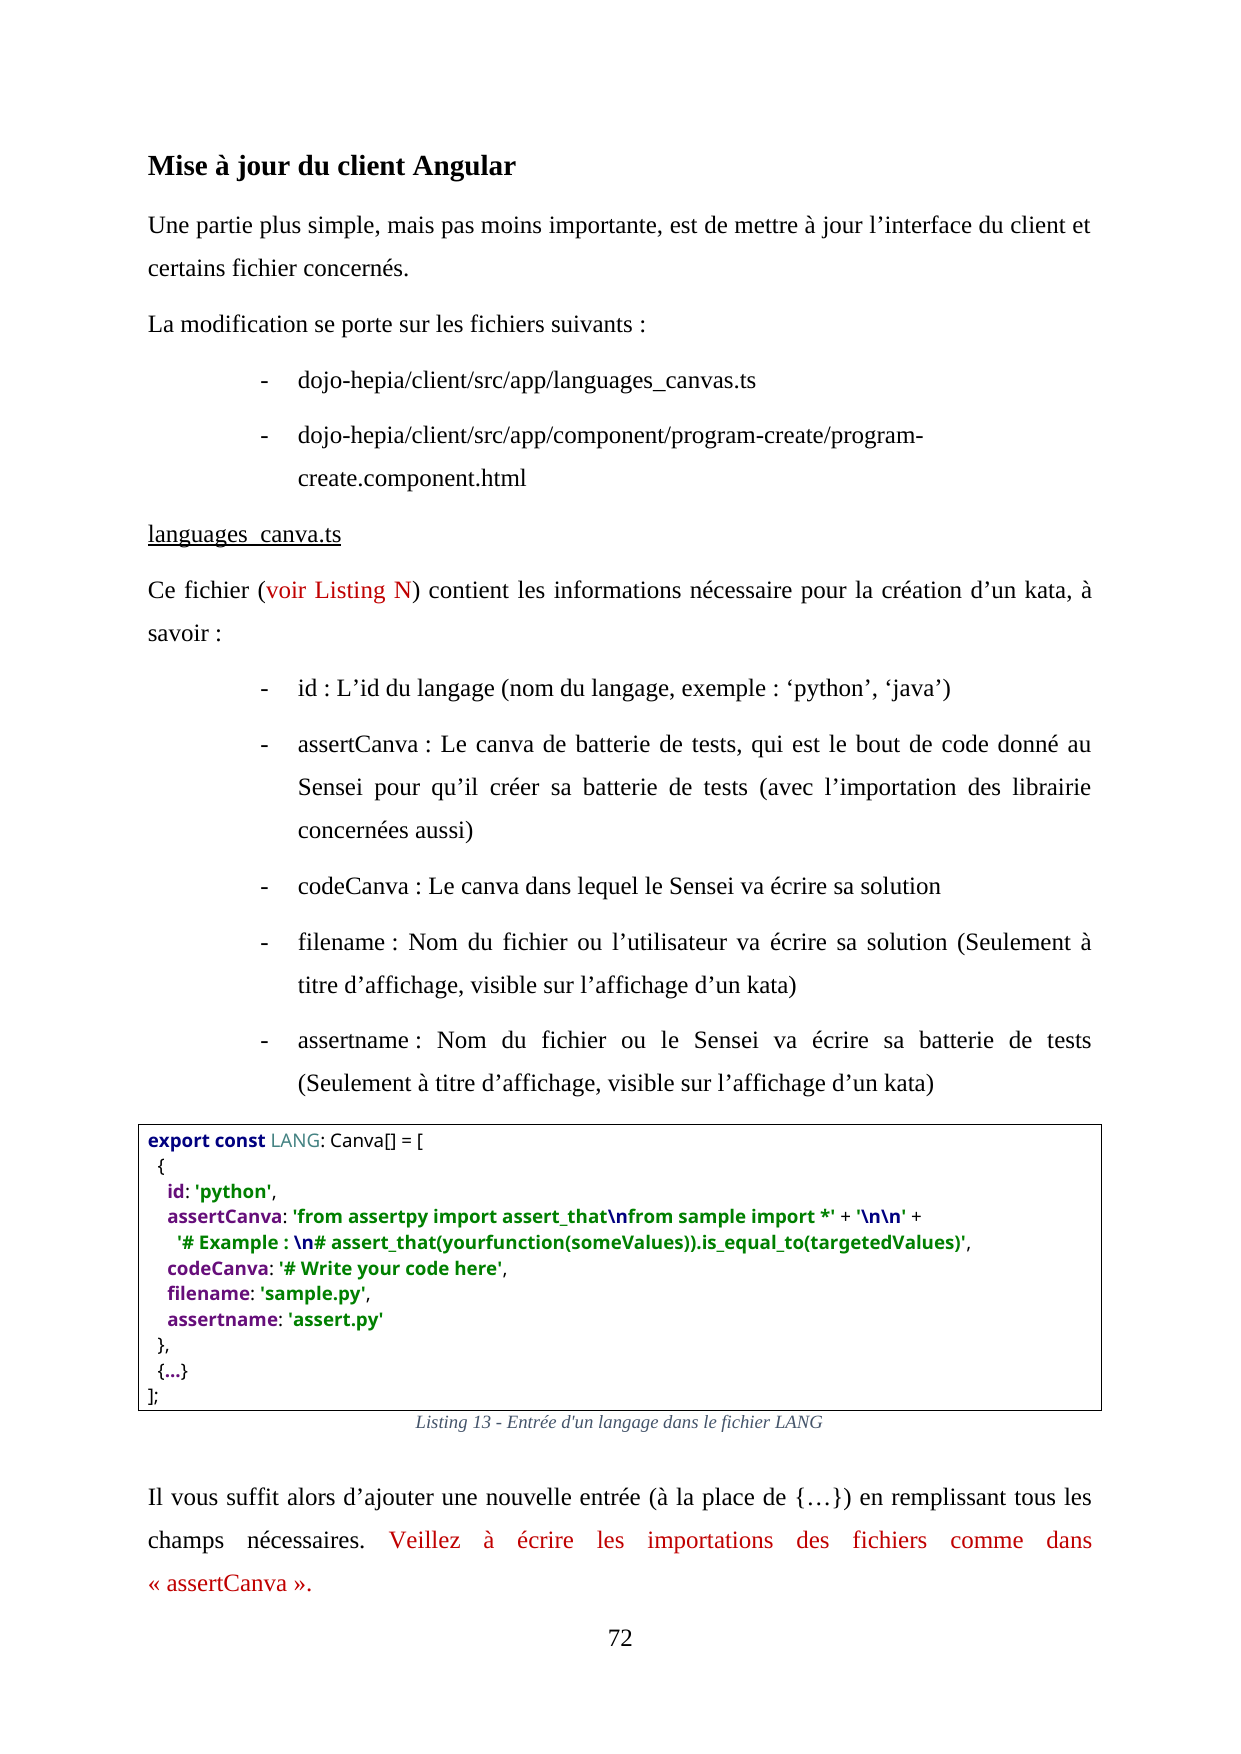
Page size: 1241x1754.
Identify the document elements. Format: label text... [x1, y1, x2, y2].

list dojo-hepia/client/src/app/component/program-create/program-create.component.html [260, 420, 1093, 492]
text Ce fichier (voir Listing N) contient les informations nécessaire pour la création d’un kata, à savoir : [148, 575, 1093, 647]
text export const LANG: Canva[] = [ { id: 'python', assertCanva: 'from assertpy import assert_that\nfrom sample import *' + '\n\n' + '# Example : \n# assert_that(yourfunction(someValues)).is_equal_to(targetedValues)', codeCanva: '# Write your code here', filename: 'sample.py', assertname: 'assert.py' }, {...} ]; [139, 1125, 1101, 1410]
list id : L’id du langage (nom du langage, exemple : ‘python’, ‘java’) [260, 673, 1093, 702]
subtitle Mise à jour du client Angular [148, 148, 1093, 181]
text Il vous suffit alors d’ajouter une nouvelle entrée (à la place de {…}) en remplissant tous les champs nécessaires. Veillez à écrire les importations des fichiers comme dans « assertCanva ». [148, 1482, 1093, 1597]
text languages_canva.ts [148, 519, 1093, 548]
text Listing - Entrée d'un langage dans le fichier LANG [148, 1411, 1093, 1433]
list assertname : Nom du fichier ou le Sensei va écrire sa batterie de tests (Seulement à titre d’affichage, visible sur l’affichage d’un kata) [260, 1025, 1093, 1097]
text La modification se porte sur les fichiers suivants : [148, 309, 1093, 338]
list assertCanva : Le canva de batterie de tests, qui est le bout de code donné au Sensei pour qu’il créer sa batterie de tests (avec l’importation des librairie concernées aussi) [260, 729, 1093, 844]
text Une partie plus simple, mais pas moins importante, est de mettre à jour l’interface du client et certains fichier concernés. [148, 210, 1093, 282]
list filename : Nom du fichier ou l’utilisateur va écrire sa solution (Seulement à titre d’affichage, visible sur l’affichage d’un kata) [260, 927, 1093, 998]
list codeCanva : Le canva dans lequel le Sensei va écrire sa solution [260, 871, 1093, 900]
list dojo-hepia/client/src/app/languages_canvas.ts [260, 365, 1093, 393]
